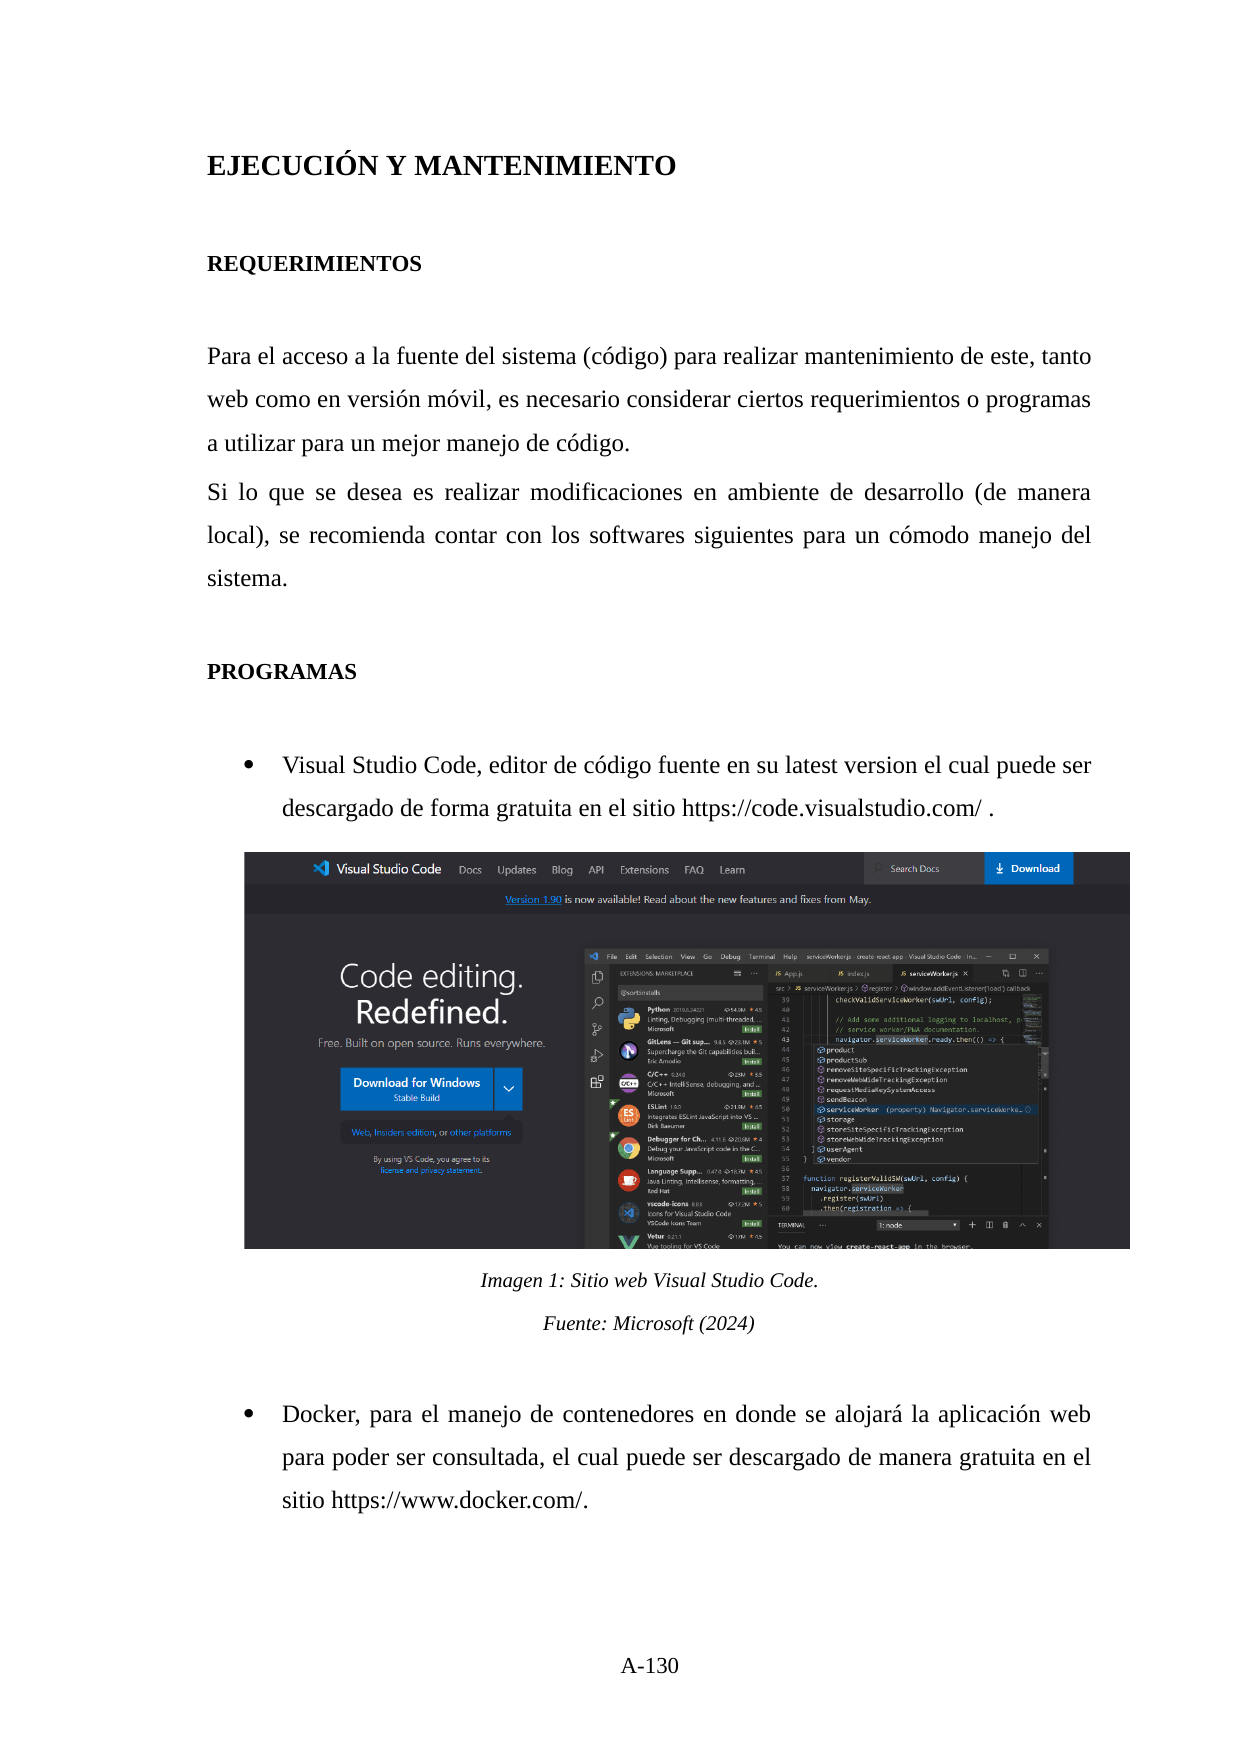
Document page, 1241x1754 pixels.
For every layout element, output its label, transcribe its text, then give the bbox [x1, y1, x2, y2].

picture [244, 852, 1130, 1249]
list Visual Studio Code, editor de código fuente en su latest version el cual puede ser descargado de forma gratuita en el sitio https://code.visualstudio.com/ . [244, 750, 1092, 822]
text Si lo que se desea es realizar modificaciones en ambiente de desarrollo (de manera local), se recomienda contar con los softwares siguientes para un cómodo manejo del sistema. [207, 477, 1092, 592]
text REQUERIMIENTOS [207, 250, 1092, 276]
text Imagen 1: Sitio web Visual Studio Code. [207, 1268, 1092, 1292]
text Para el acceso a la fuente del sistema (código) para realizar mantenimiento de este, tanto web como en versión móvil, es necesario considerar ciertos requerimientos o programas a utilizar para un mejor manejo de código. [207, 341, 1092, 456]
list Docker, para el manejo de contenedores en donde se alojará la aplicación web para poder ser consultada, el cual puede ser descargado de manera gratuita en el sitio https://www.docker.com/. [244, 1399, 1092, 1514]
text EJECUCIÓN Y MANTENIMIENTO [207, 148, 1092, 181]
text PROGRAMAS [207, 658, 1092, 685]
text Fuente: Microsoft (2024) [207, 1311, 1092, 1335]
